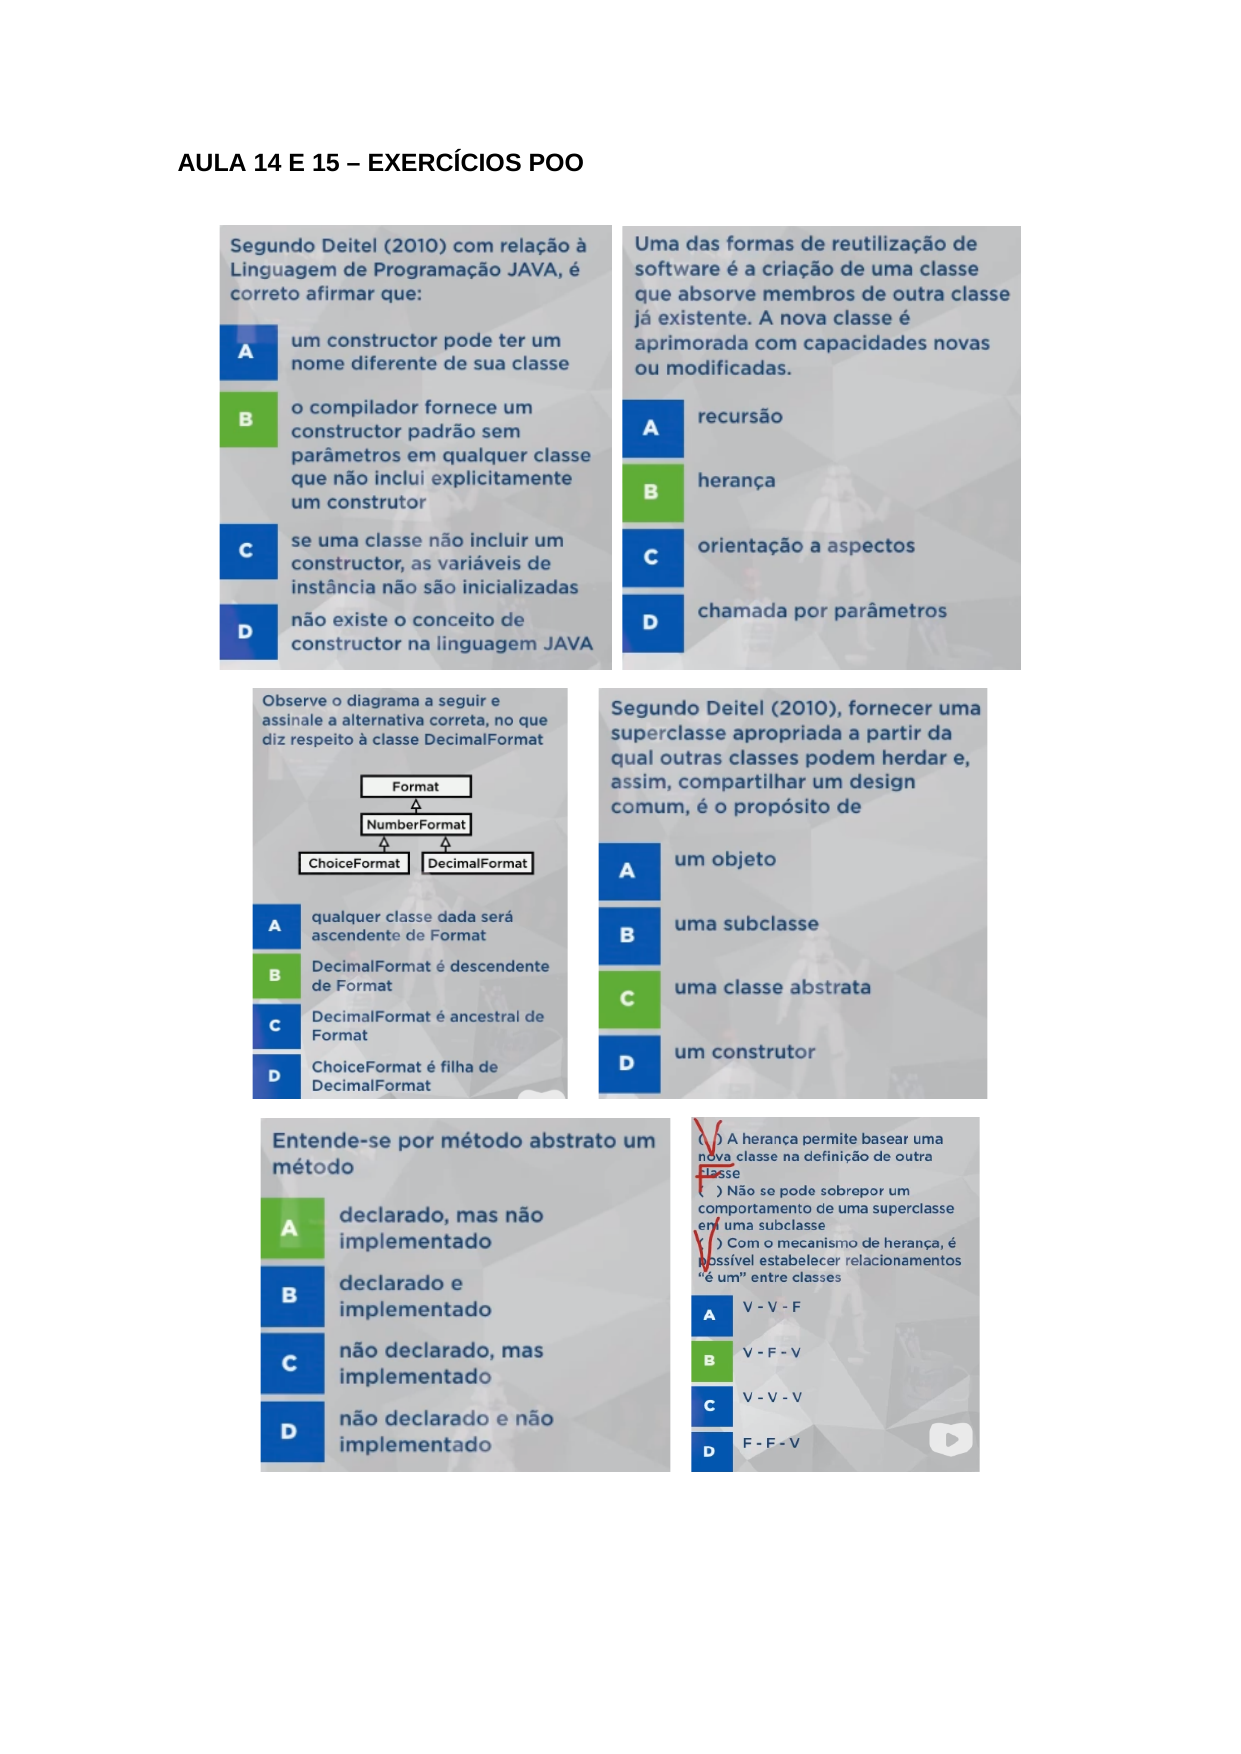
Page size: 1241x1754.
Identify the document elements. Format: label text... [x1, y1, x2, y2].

picture [260, 1118, 671, 1472]
picture [598, 688, 988, 1099]
picture [219, 225, 612, 670]
picture [622, 226, 1021, 670]
subtitle AULA 14 e 15 – EXERCÍCIOS POO [177, 148, 1063, 176]
picture [691, 1117, 980, 1472]
picture [252, 688, 568, 1099]
